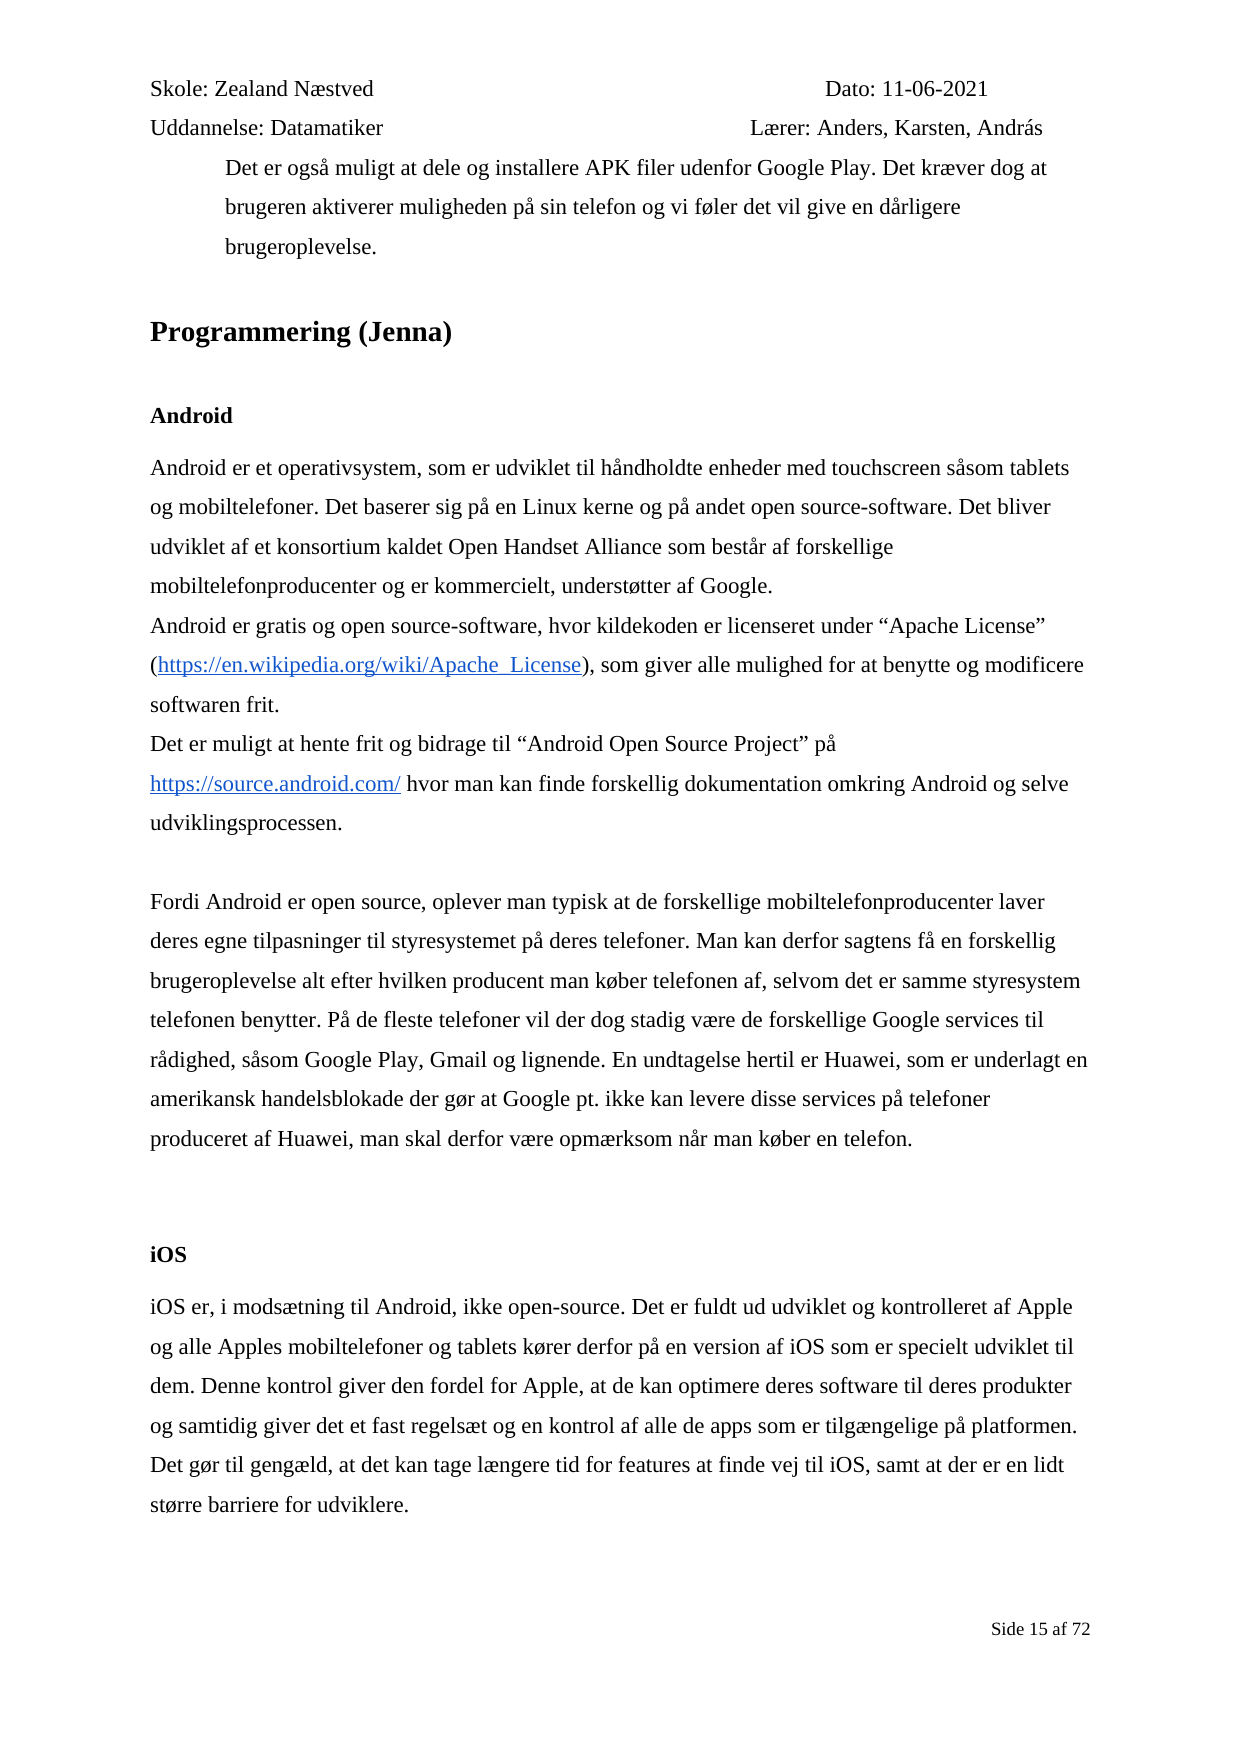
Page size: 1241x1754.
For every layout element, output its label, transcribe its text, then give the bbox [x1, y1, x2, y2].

text Android er et operativsystem, som er udviklet til håndholdte enheder med touchscreen såsom tablets og mobiltelefoner. Det baserer sig på en Linux kerne og på andet open source-software. Det bliver udviklet af et konsortium kaldet Open Handset Alliance som består af forskellige mobiltelefonproducenter og er kommercielt, understøtter af Google. [150, 454, 1090, 599]
subtitle Programmering (Jenna) [150, 314, 1090, 348]
text Det er muligt at hente frit og bidrage til “Android Open Source Project” på https://source.android.com/ hvor man kan finde forskellig dokumentation omkring Android og selve udviklingsprocessen. [150, 730, 1090, 836]
subtitle iOS [150, 1241, 1090, 1268]
text iOS er, i modsætning til Android, ikke open-source. Det er fuldt ud udviklet og kontrolleret af Apple og alle Apples mobiltelefoner og tablets kører derfor på en version af iOS som er specielt udviklet til dem. Denne kontrol giver den fordel for Apple, at de kan optimere deres software til deres produkter og samtidig giver det et fast regelsæt og en kontrol af alle de apps som er tilgængelige på platformen. Det gør til gengæld, at det kan tage længere tid for features at finde vej til iOS, samt at der er en lidt større barriere for udviklere. [150, 1293, 1090, 1517]
subtitle Android [150, 402, 1090, 428]
text Android er gratis og open source-software, hvor kildekoden er licenseret under “Apache License” (https://en.wikipedia.org/wiki/Apache_License), som giver alle mulighed for at benytte og modificere softwaren frit. [150, 612, 1090, 717]
text Fordi Android er open source, oplever man typisk at de forskellige mobiltelefonproducenter laver deres egne tilpasninger til styresystemet på deres telefoner. Man kan derfor sagtens få en forskellig brugeroplevelse alt efter hvilken producent man køber telefonen af, selvom det er samme styresystem telefonen benytter. På de fleste telefoner vil der dog stadig være de forskellige Google services til rådighed, såsom Google Play, Gmail og lignende. En undtagelse hertil er Huawei, som er underlagt en amerikansk handelsblokade der gør at Google pt. ikke kan levere disse services på telefoner produceret af Huawei, man skal derfor være opmærksom når man køber en telefon. [150, 888, 1090, 1151]
text Det er også muligt at dele og installere APK filer udenfor Google Play. Det kræver dog at brugeren aktiverer muligheden på sin telefon og vi føler det vil give en dårligere brugeroplevelse. [225, 154, 1090, 259]
